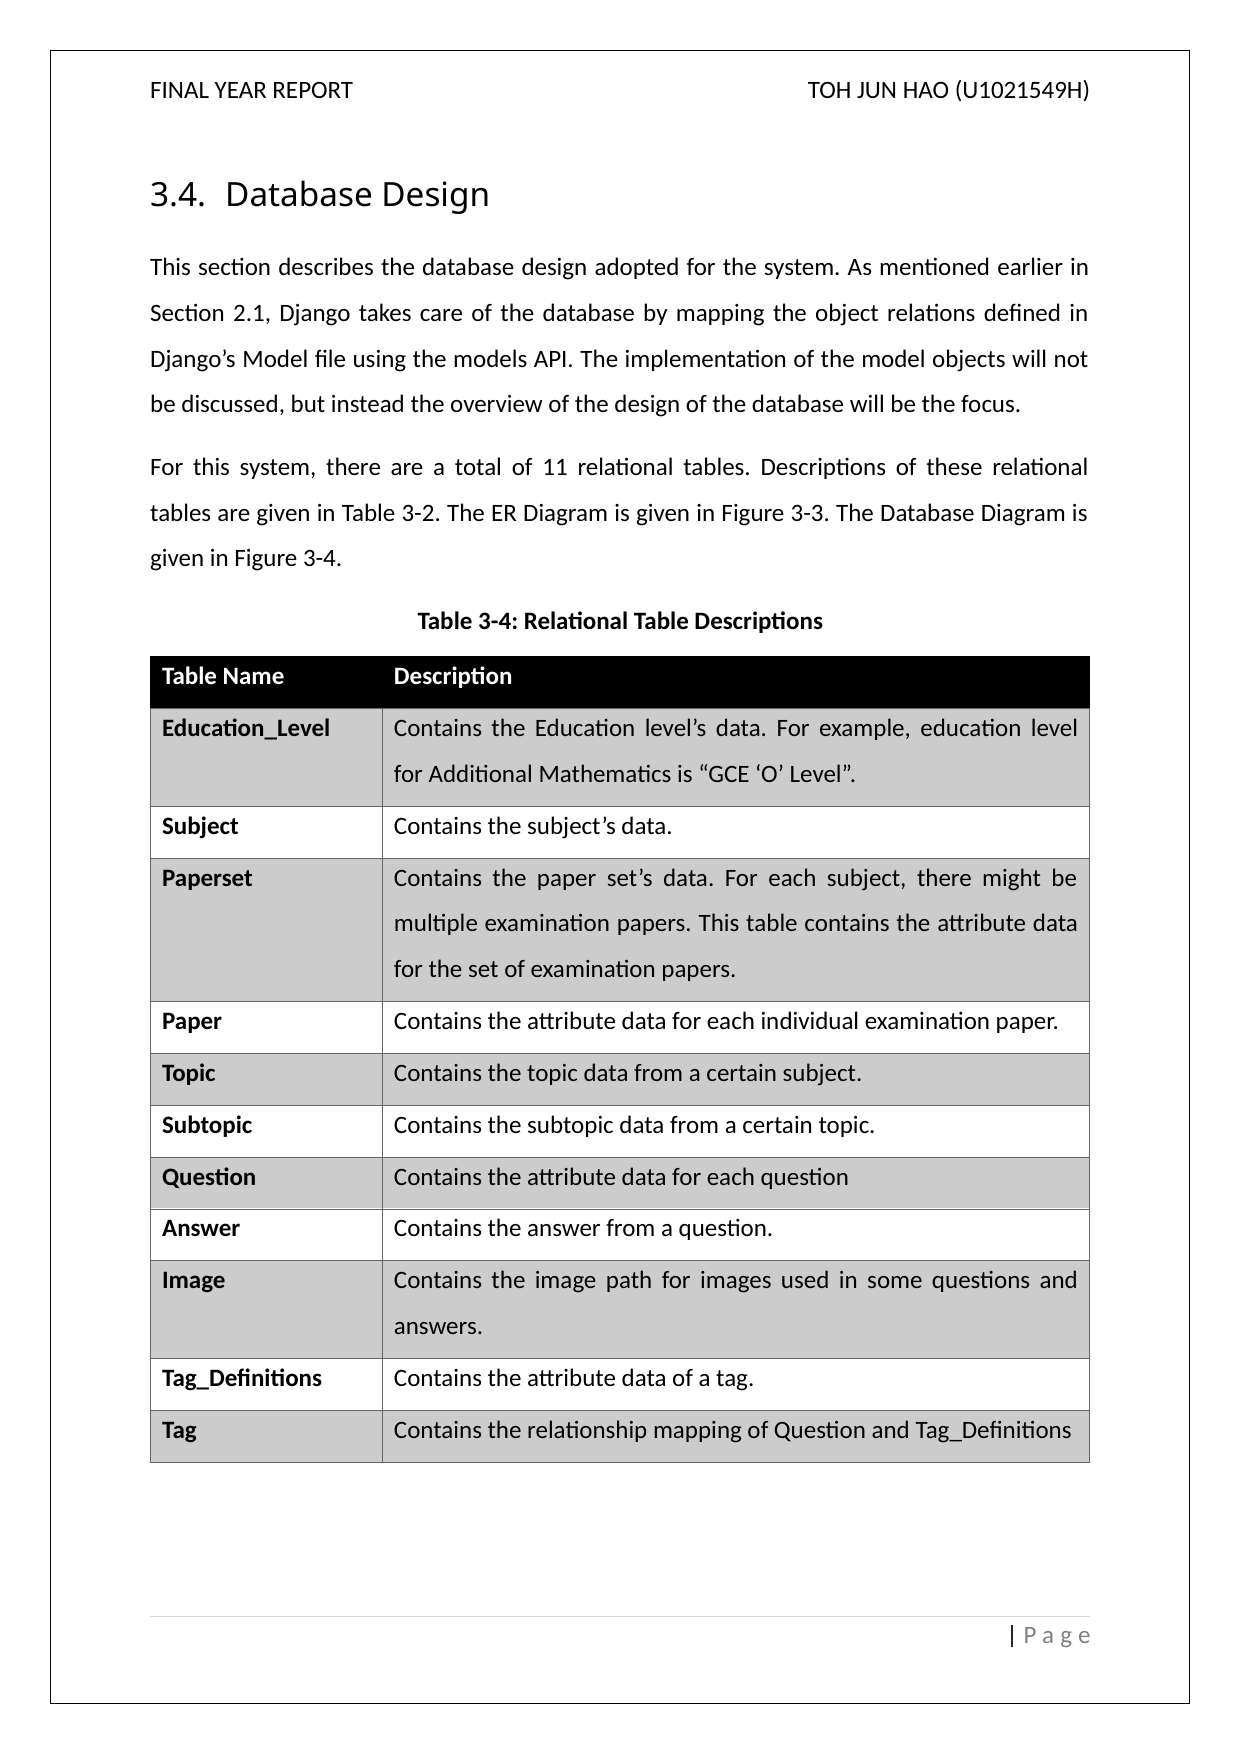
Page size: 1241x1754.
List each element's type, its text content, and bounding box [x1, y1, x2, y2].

table_cell Answer [151, 1210, 382, 1260]
table_header Description [383, 657, 1089, 708]
table_cell Tag_Definitions [151, 1359, 382, 1410]
table_cell Tag [151, 1411, 382, 1462]
table_cell Contains the attribute data of a tag. [383, 1359, 1089, 1410]
table_cell Contains the attribute data for each question [383, 1158, 1089, 1208]
table_cell Paper [151, 1002, 382, 1053]
text For this system, there are a total of 11 relational tables. Descriptions of these relational tables are given in Table 3-2. The ER Diagram is given in Figure 3-3. The Database Diagram is given in Figure 3-4. [150, 451, 1090, 573]
table_cell Subtopic [151, 1106, 382, 1157]
table_cell Education_Level [151, 709, 382, 806]
table_header Table Name [151, 657, 382, 708]
text This section describes the database design adopted for the system. As mentioned earlier in Section 2.1, Django takes care of the database by mapping the object relations defined in Django’s Model file using the models API. The implementation of the model objects will not be discussed, but instead the overview of the design of the database will be the focus. [150, 251, 1090, 419]
table_cell Contains the topic data from a certain subject. [383, 1054, 1089, 1105]
table_cell Image [151, 1261, 382, 1358]
table_cell Paperset [151, 859, 382, 1001]
table_cell Question [151, 1158, 382, 1208]
table_cell Topic [151, 1054, 382, 1105]
table_cell Contains the Education level’s data. For example, education level for Additional Mathematics is “GCE ‘O’ Level”. [383, 709, 1089, 806]
table_cell Contains the subject’s data. [383, 807, 1089, 858]
table_cell Contains the attribute data for each individual examination paper. [383, 1002, 1089, 1053]
table_cell Subject [151, 807, 382, 858]
table_cell Contains the relationship mapping of Question and Tag_Definitions [383, 1411, 1089, 1462]
subtitle Database Design [150, 171, 1090, 216]
table_cell Contains the answer from a question. [383, 1210, 1089, 1260]
table_cell Contains the subtopic data from a certain topic. [383, 1106, 1089, 1157]
table_cell Contains the image path for images used in some questions and answers. [383, 1261, 1089, 1358]
table_cell Contains the paper set’s data. For each subject, there might be multiple examination papers. This table contains the attribute data for the set of examination papers. [383, 859, 1089, 1001]
